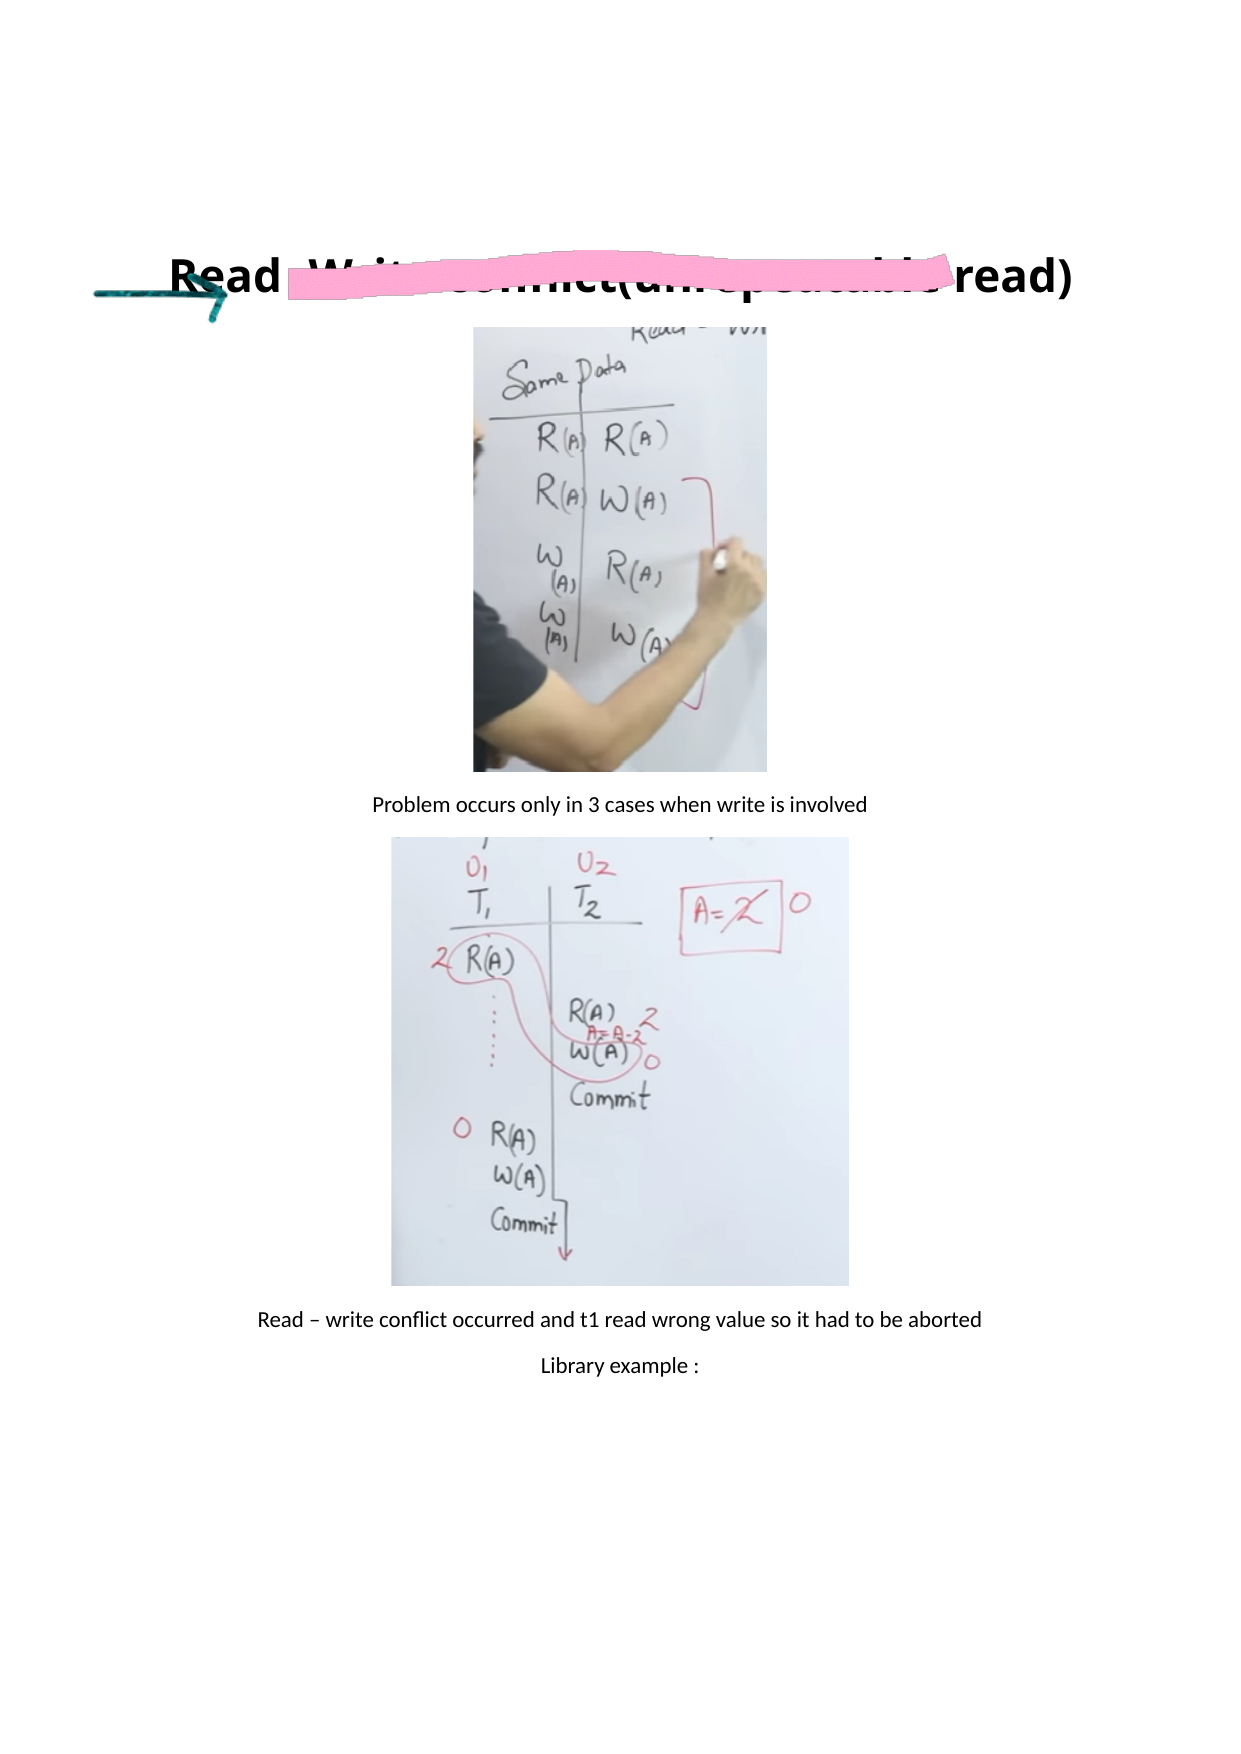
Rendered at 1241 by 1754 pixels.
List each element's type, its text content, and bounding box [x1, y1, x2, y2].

text Problem occurs only in 3 cases when write is involved [150, 790, 1090, 818]
picture [90, 268, 233, 327]
picture [473, 327, 767, 772]
picture [281, 250, 959, 307]
picture [391, 837, 849, 1286]
text Read – write conflict occurred and t1 read wrong value so it had to be aborted [150, 1305, 1090, 1333]
text Library example : [150, 1352, 1090, 1380]
